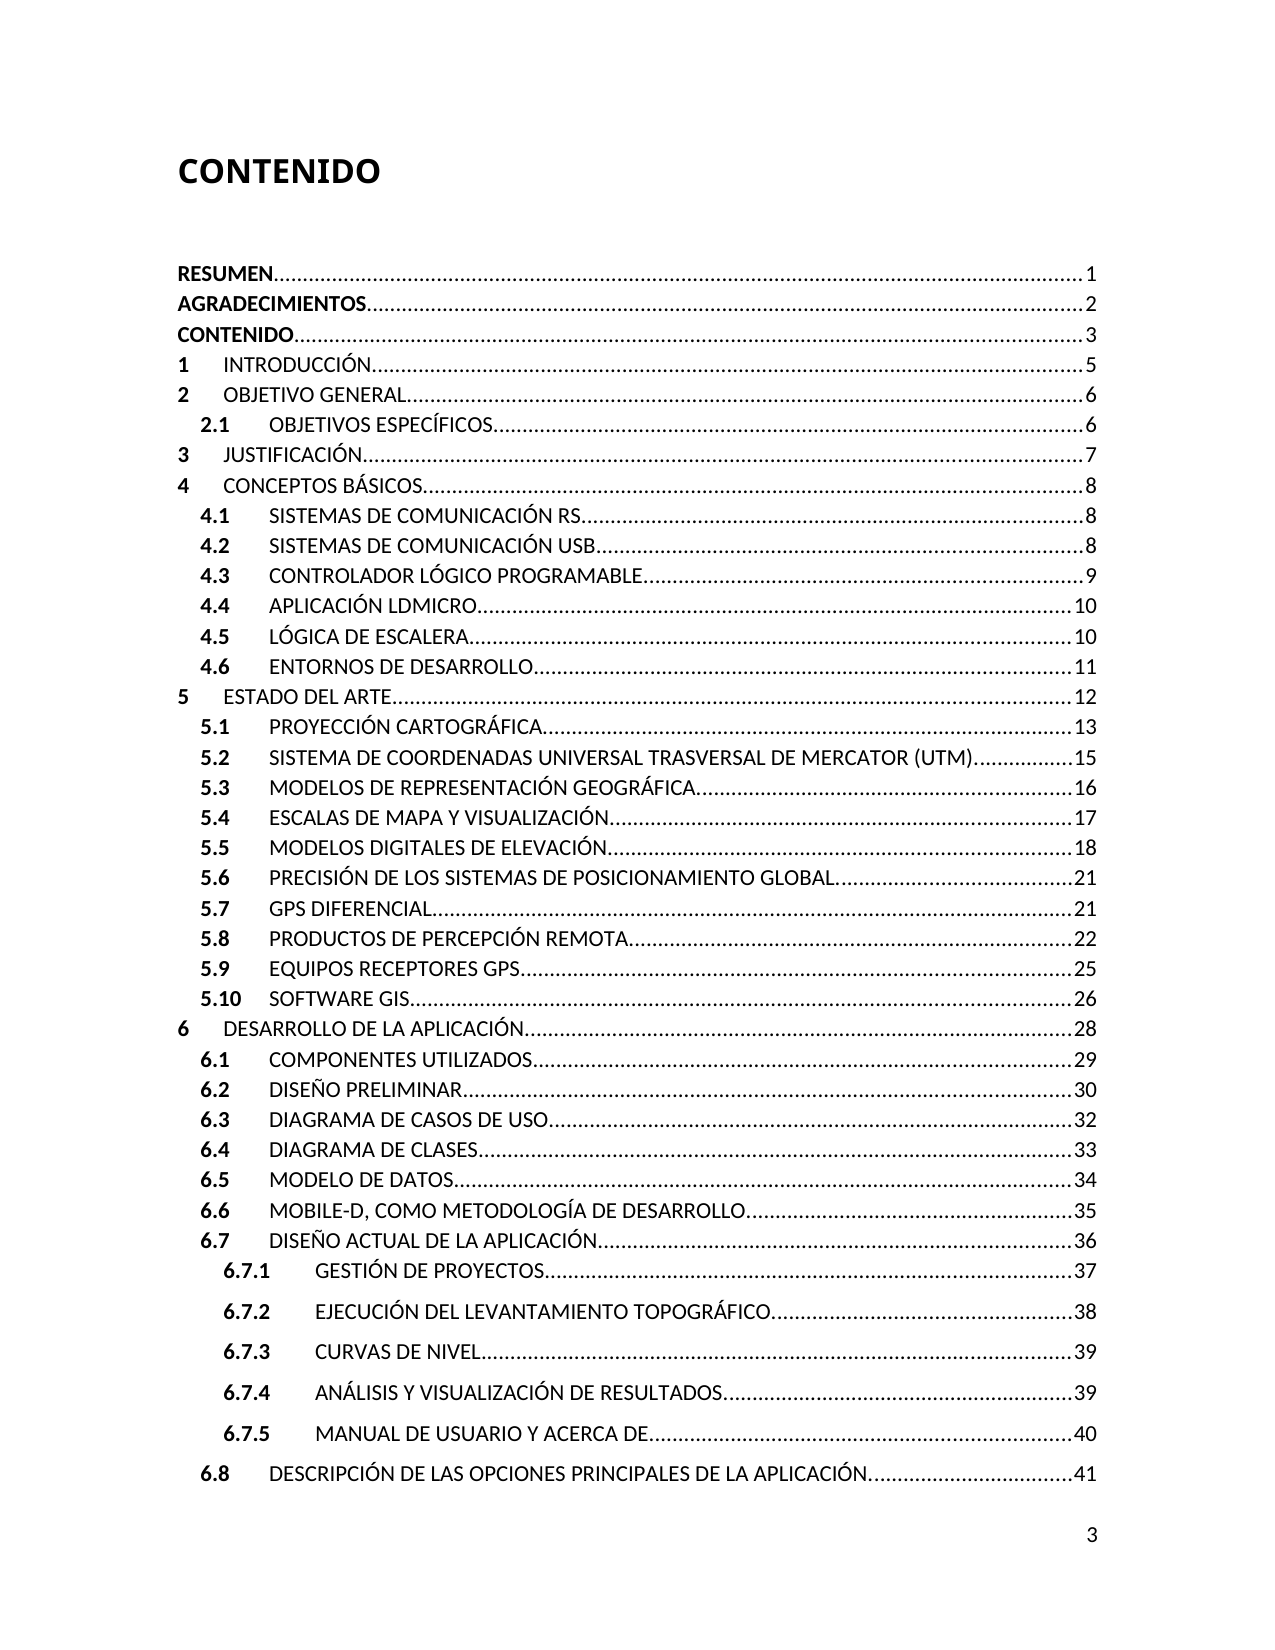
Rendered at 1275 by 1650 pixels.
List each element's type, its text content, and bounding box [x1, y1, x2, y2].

subtitle CONTENIDO [177, 148, 1098, 193]
